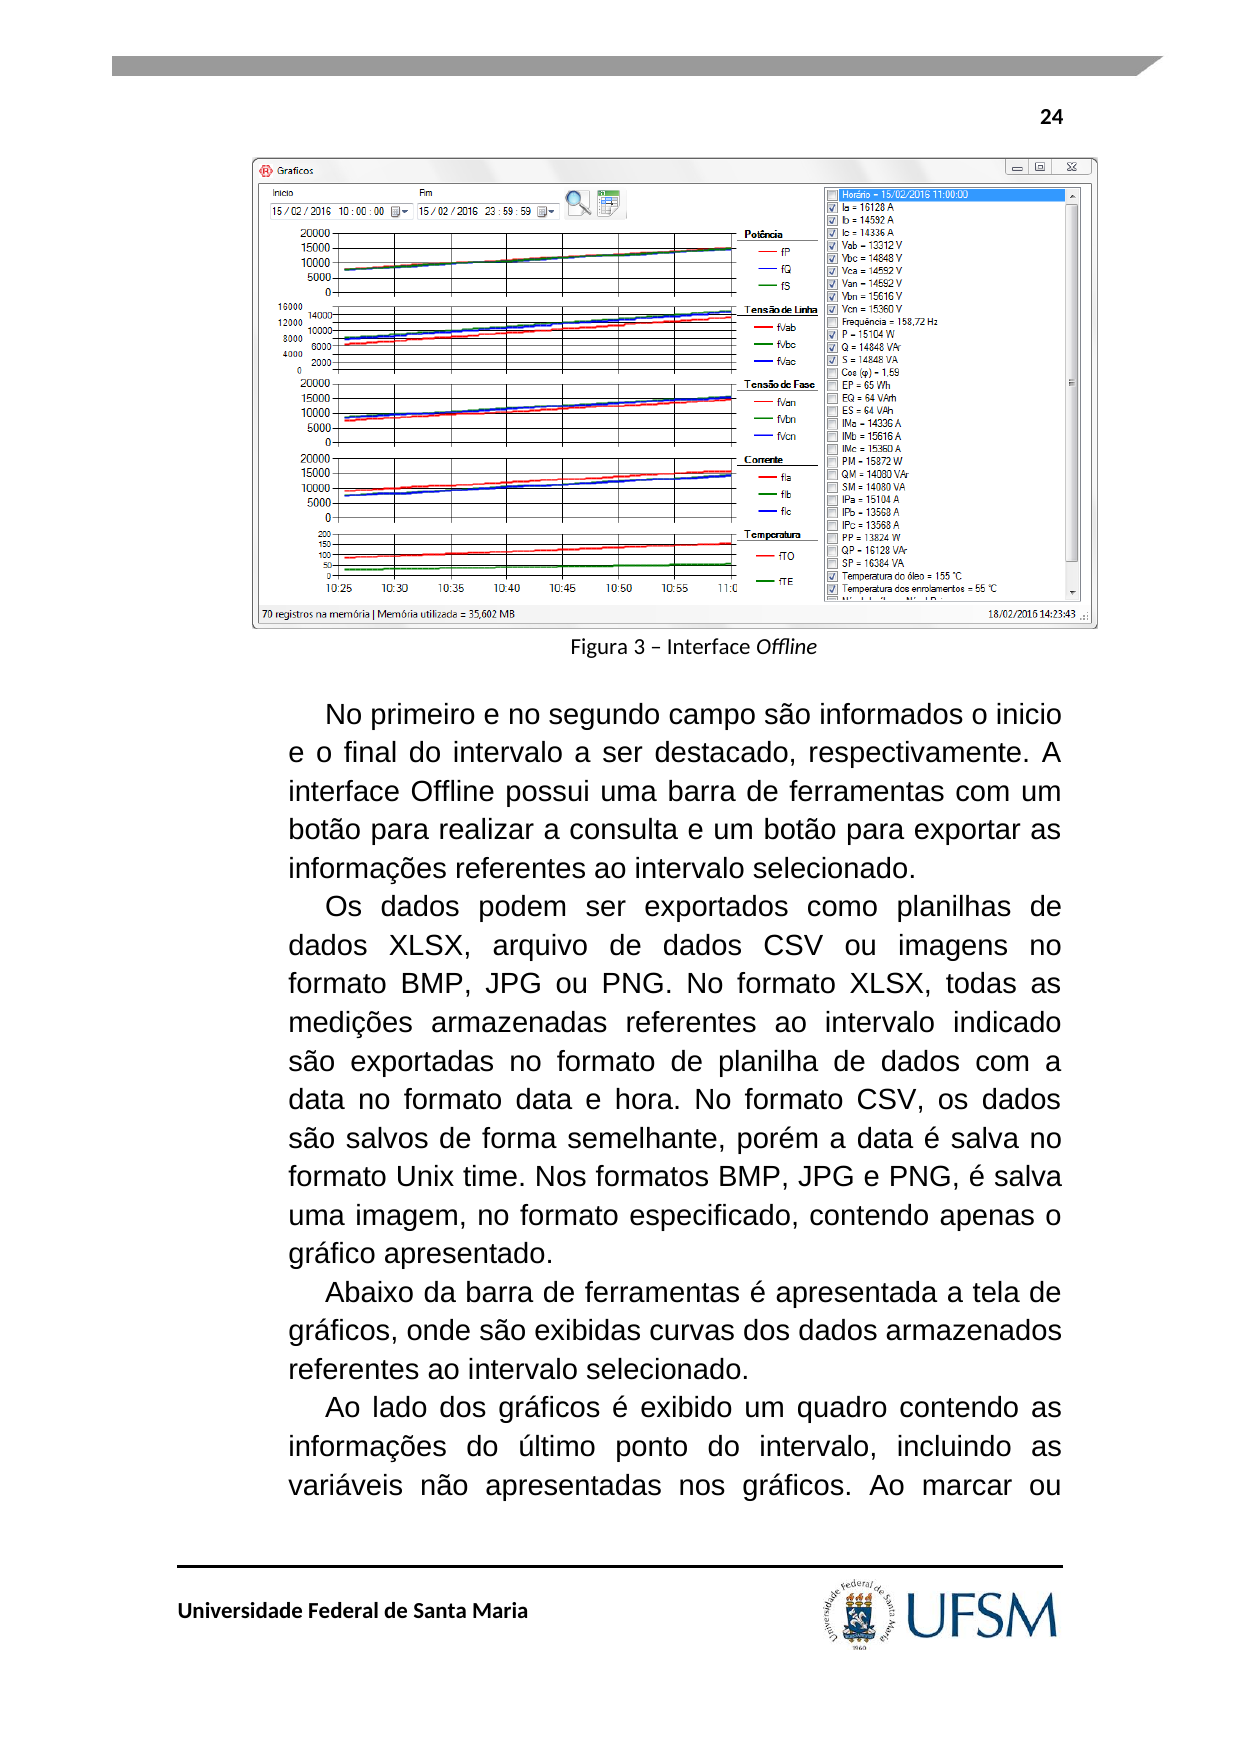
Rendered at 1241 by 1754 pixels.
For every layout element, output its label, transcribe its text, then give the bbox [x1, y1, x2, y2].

list Abaixo da barra de ferramentas é apresentada a tela de gráficos, onde são exibidas curvas dos dados armazenados referentes ao intervalo selecionado. [288, 1275, 1063, 1386]
picture [112, 52, 1176, 79]
picture [252, 157, 1098, 629]
list No primeiro e no segundo campo são informados o inicio e o final do intervalo a ser destacado, respectivamente. A interface Offline possui uma barra de ferramentas com um botão para realizar a consulta e um botão para exportar as informações referentes ao intervalo selecionado. [288, 697, 1063, 884]
list Figura 3 – Interface Offline [288, 632, 1063, 660]
list Os dados podem ser exportados como planilhas de dados XLSX, arquivo de dados CSV ou imagens no formato BMP, JPG ou PNG. No formato XLSX, todas as medições armazenadas referentes ao intervalo indicado são exportadas no formato de planilha de dados com a data no formato data e hora. No formato CSV, os dados são salvos de forma semelhante, porém a data é salva no formato Unix time. Nos formatos BMP, JPG e PNG, é salva uma imagem, no formato especificado, contendo apenas o gráfico apresentado. [288, 889, 1063, 1270]
picture [823, 1579, 1073, 1650]
